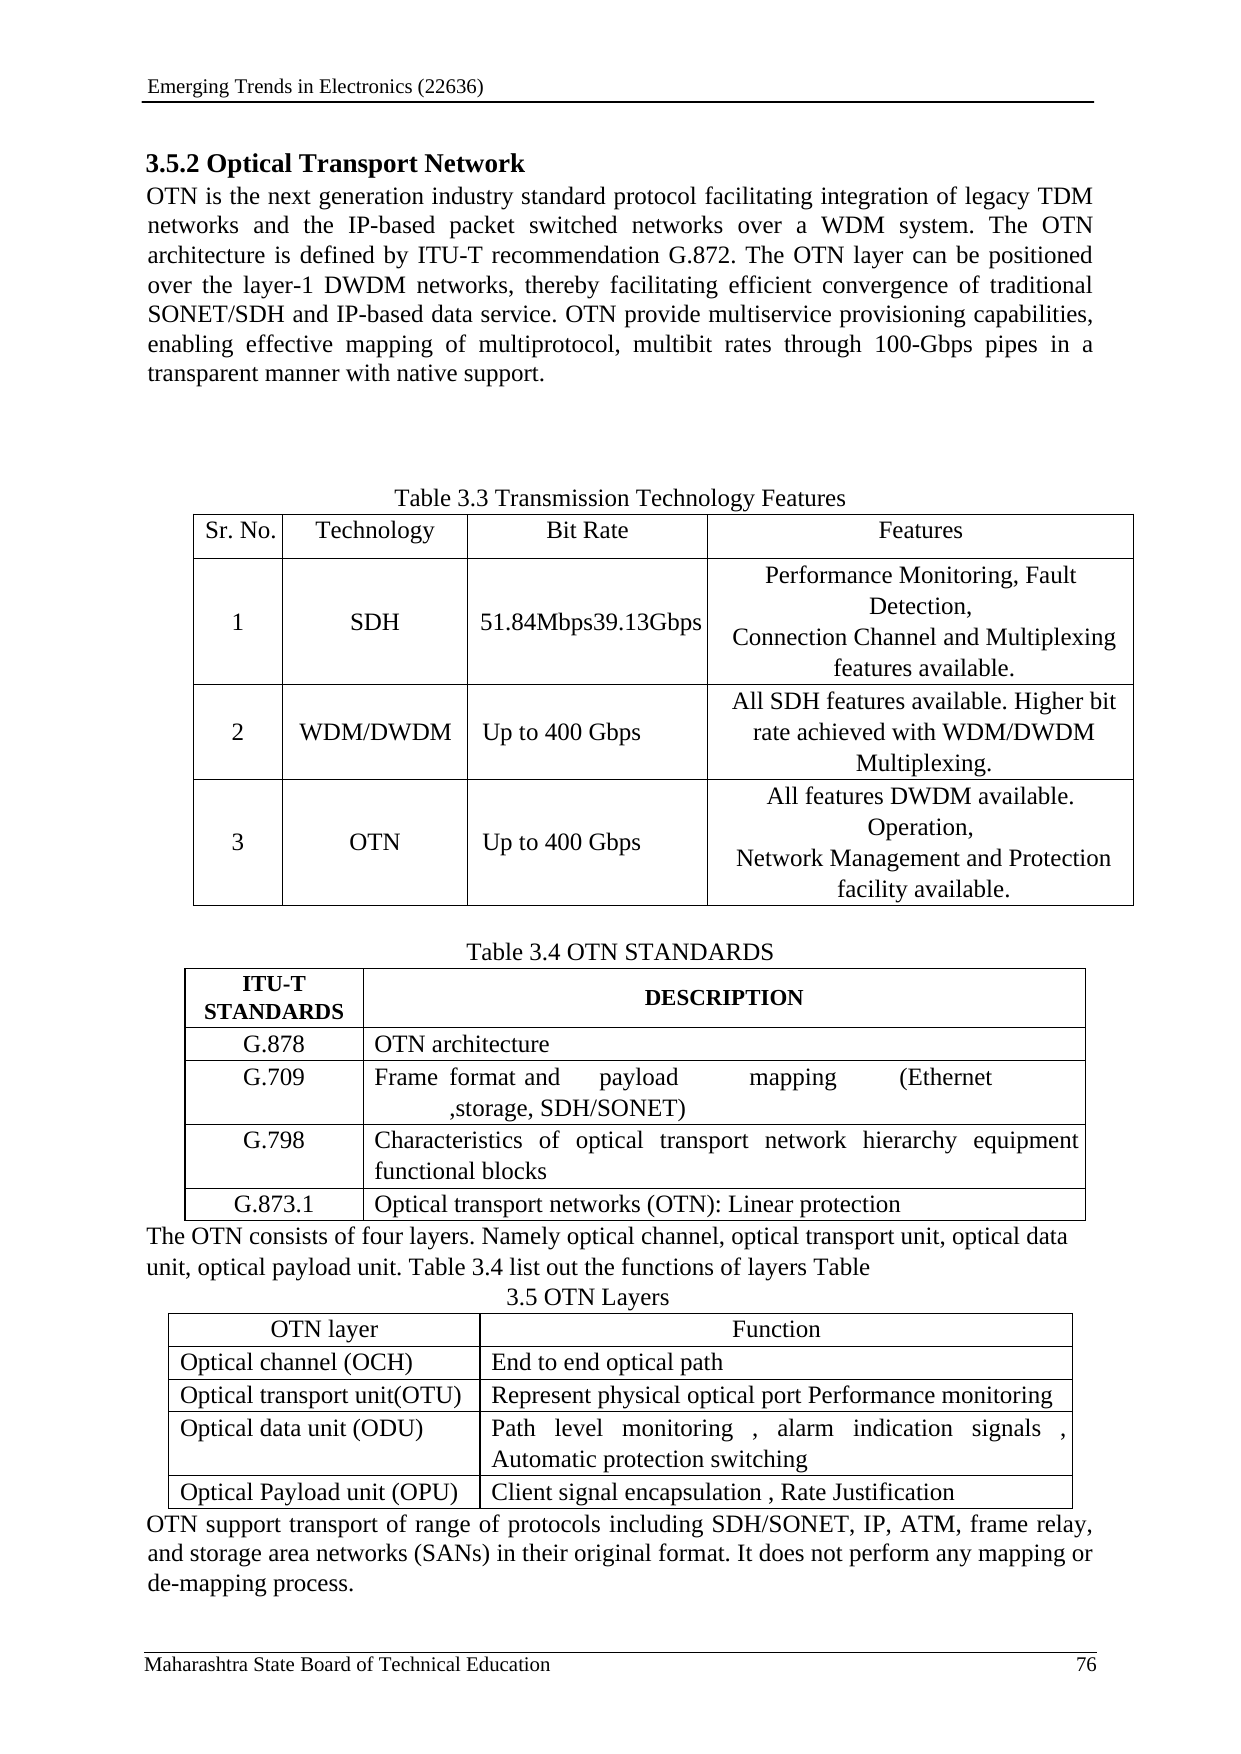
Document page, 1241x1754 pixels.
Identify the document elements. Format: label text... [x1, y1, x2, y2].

subtitle Table 3.3 Transmission Technology Features [133, 483, 1107, 511]
table_cell Frame format and payload mapping (Ethernet ,storage, SDH/SONET) [364, 1061, 1085, 1124]
subtitle Table 3.4 OTN STANDARDS [133, 937, 1107, 966]
table_header Sr. No. [194, 515, 282, 558]
table_cell Up to 400 Gbps [468, 780, 707, 905]
table_cell All features DWDM available. Operation, Network Management and Protection facility available. [708, 780, 1133, 905]
subtitle 3.5.2 Optical Transport Network [145, 147, 1181, 178]
text The OTN consists of four layers. Namely optical channel, optical transport unit, optical data [146, 1221, 1094, 1250]
table_cell Optical Payload unit (OPU) [169, 1476, 479, 1508]
table_cell End to end optical path [481, 1347, 1072, 1378]
table_cell All SDH features available. Higher bit rate achieved with WDM/DWDM Multiplexing. [708, 685, 1133, 779]
table_cell Optical transport unit(OTU) [169, 1380, 479, 1411]
table_cell Optical channel (OCH) [169, 1347, 479, 1378]
table_cell Represent physical optical port Performance monitoring [481, 1380, 1072, 1411]
table_header Technology [283, 515, 467, 558]
table_cell 1 [194, 559, 282, 684]
table_cell Client signal encapsulation , Rate Justification [481, 1476, 1072, 1508]
table_cell WDM/DWDM [283, 685, 467, 779]
table_cell Optical data unit (ODU) [169, 1412, 479, 1475]
table_cell Performance Monitoring, Fault Detection, Connection Channel and Multiplexing features available. [708, 559, 1133, 684]
table_cell OTN architecture [364, 1028, 1085, 1060]
table_cell 51.84Mbps39.13Gbps [468, 559, 707, 684]
table_cell G.873.1 [186, 1189, 363, 1220]
table_cell Path level monitoring , alarm indication signals , Automatic protection switching [481, 1412, 1072, 1475]
table_cell G.798 [186, 1125, 363, 1187]
text OTN support transport of range of protocols including SDH/SONET, IP, ATM, frame relay, and storage area networks (SANs) in their original format. It does not perform any mapping or de-mapping process. [146, 1509, 1094, 1597]
table_header Features [708, 515, 1133, 558]
table_header ITU-T STANDARDS [186, 969, 363, 1027]
table_cell Up to 400 Gbps [468, 685, 707, 779]
table_header Function [481, 1314, 1072, 1346]
table_cell Characteristics of optical transport network hierarchy equipment functional blocks [364, 1125, 1085, 1187]
table_header DESCRIPTION [364, 969, 1085, 1027]
text unit, optical payload unit. Table 3.4 list out the functions of layers Table 3.5 OTN Layers [146, 1252, 871, 1311]
table_cell G.709 [186, 1061, 363, 1124]
table_cell SDH [283, 559, 467, 684]
table_cell 3 [194, 780, 282, 905]
table_header OTN layer [169, 1314, 479, 1346]
text OTN is the next generation industry standard protocol facilitating integration of legacy TDM networks and the IP-based packet switched networks over a WDM system. The OTN architecture is defined by ITU-T recommendation G.872. The OTN layer can be positioned over the layer-1 DWDM networks, thereby facilitating efficient convergence of traditional SONET/SDH and IP-based data service. OTN provide multiservice provisioning capabilities, enabling effective mapping of multiprotocol, multibit rates through 100-Gbps pipes in a transparent manner with native support. [146, 181, 1094, 387]
table_header Bit Rate [468, 515, 707, 558]
table_cell Optical transport networks (OTN): Linear protection [364, 1189, 1085, 1220]
table_cell OTN [283, 780, 467, 905]
table_cell G.878 [186, 1028, 363, 1060]
table_cell 2 [194, 685, 282, 779]
